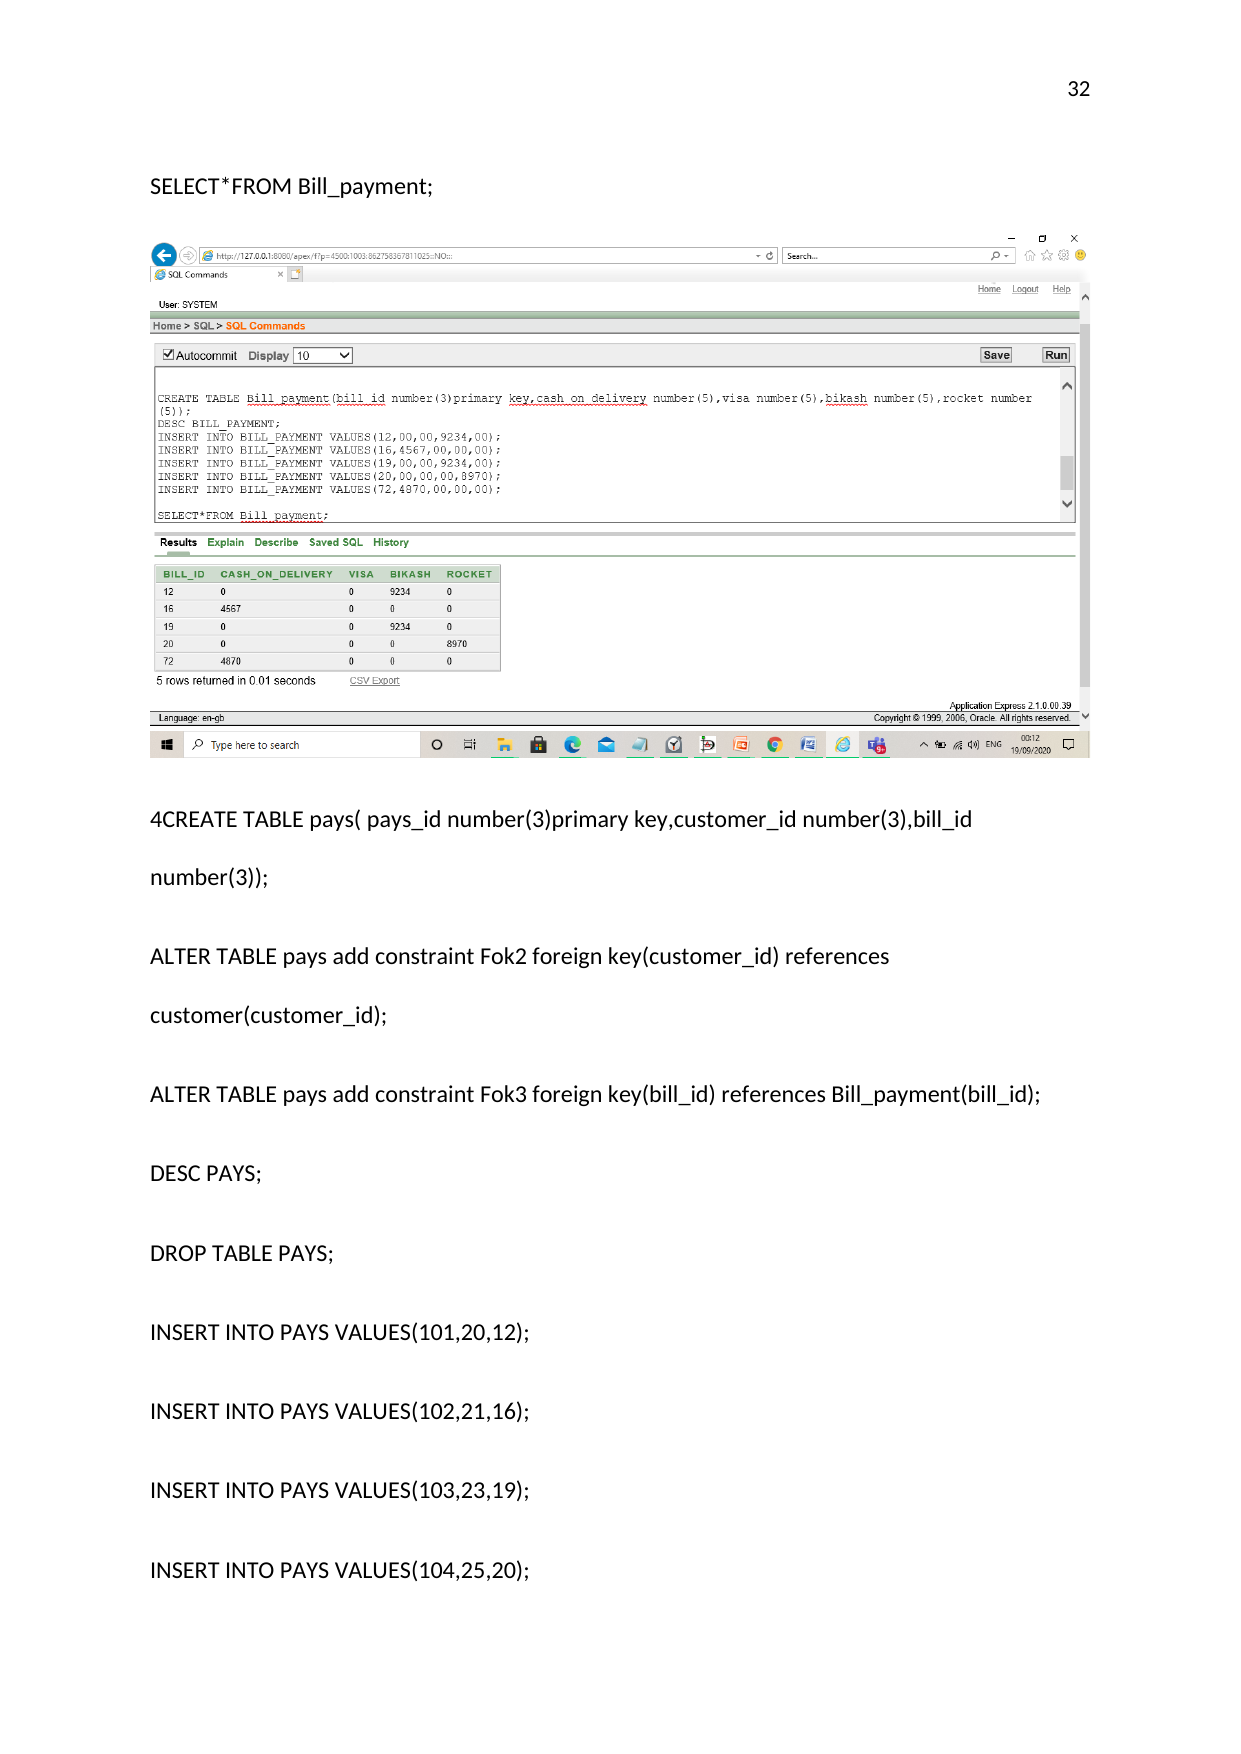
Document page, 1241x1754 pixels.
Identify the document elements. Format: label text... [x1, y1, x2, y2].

text DESC PAYS; [150, 1137, 1090, 1188]
text ALTER TABLE pays add constraint Fok2 foreign key(customer_id) references customer(customer_id); [150, 920, 1090, 1029]
text INSERT INTO PAYS VALUES(101,20,12); [150, 1295, 1090, 1346]
text ALTER TABLE pays add constraint Fok3 foreign key(bill_id) references Bill_payment(bill_id); [150, 1058, 1090, 1108]
text INSERT INTO PAYS VALUES(104,25,20); [150, 1533, 1090, 1584]
text INSERT INTO PAYS VALUES(103,23,19); [150, 1454, 1090, 1505]
text DROP TABLE PAYS; [150, 1216, 1090, 1267]
picture [150, 229, 1091, 758]
text SELECT*FROM Bill_payment; [150, 150, 1090, 201]
text 4CREATE TABLE pays( pays_id number(3)primary key,customer_id number(3),bill_id number(3)); [150, 782, 1090, 891]
text INSERT INTO PAYS VALUES(102,21,16); [150, 1375, 1090, 1426]
